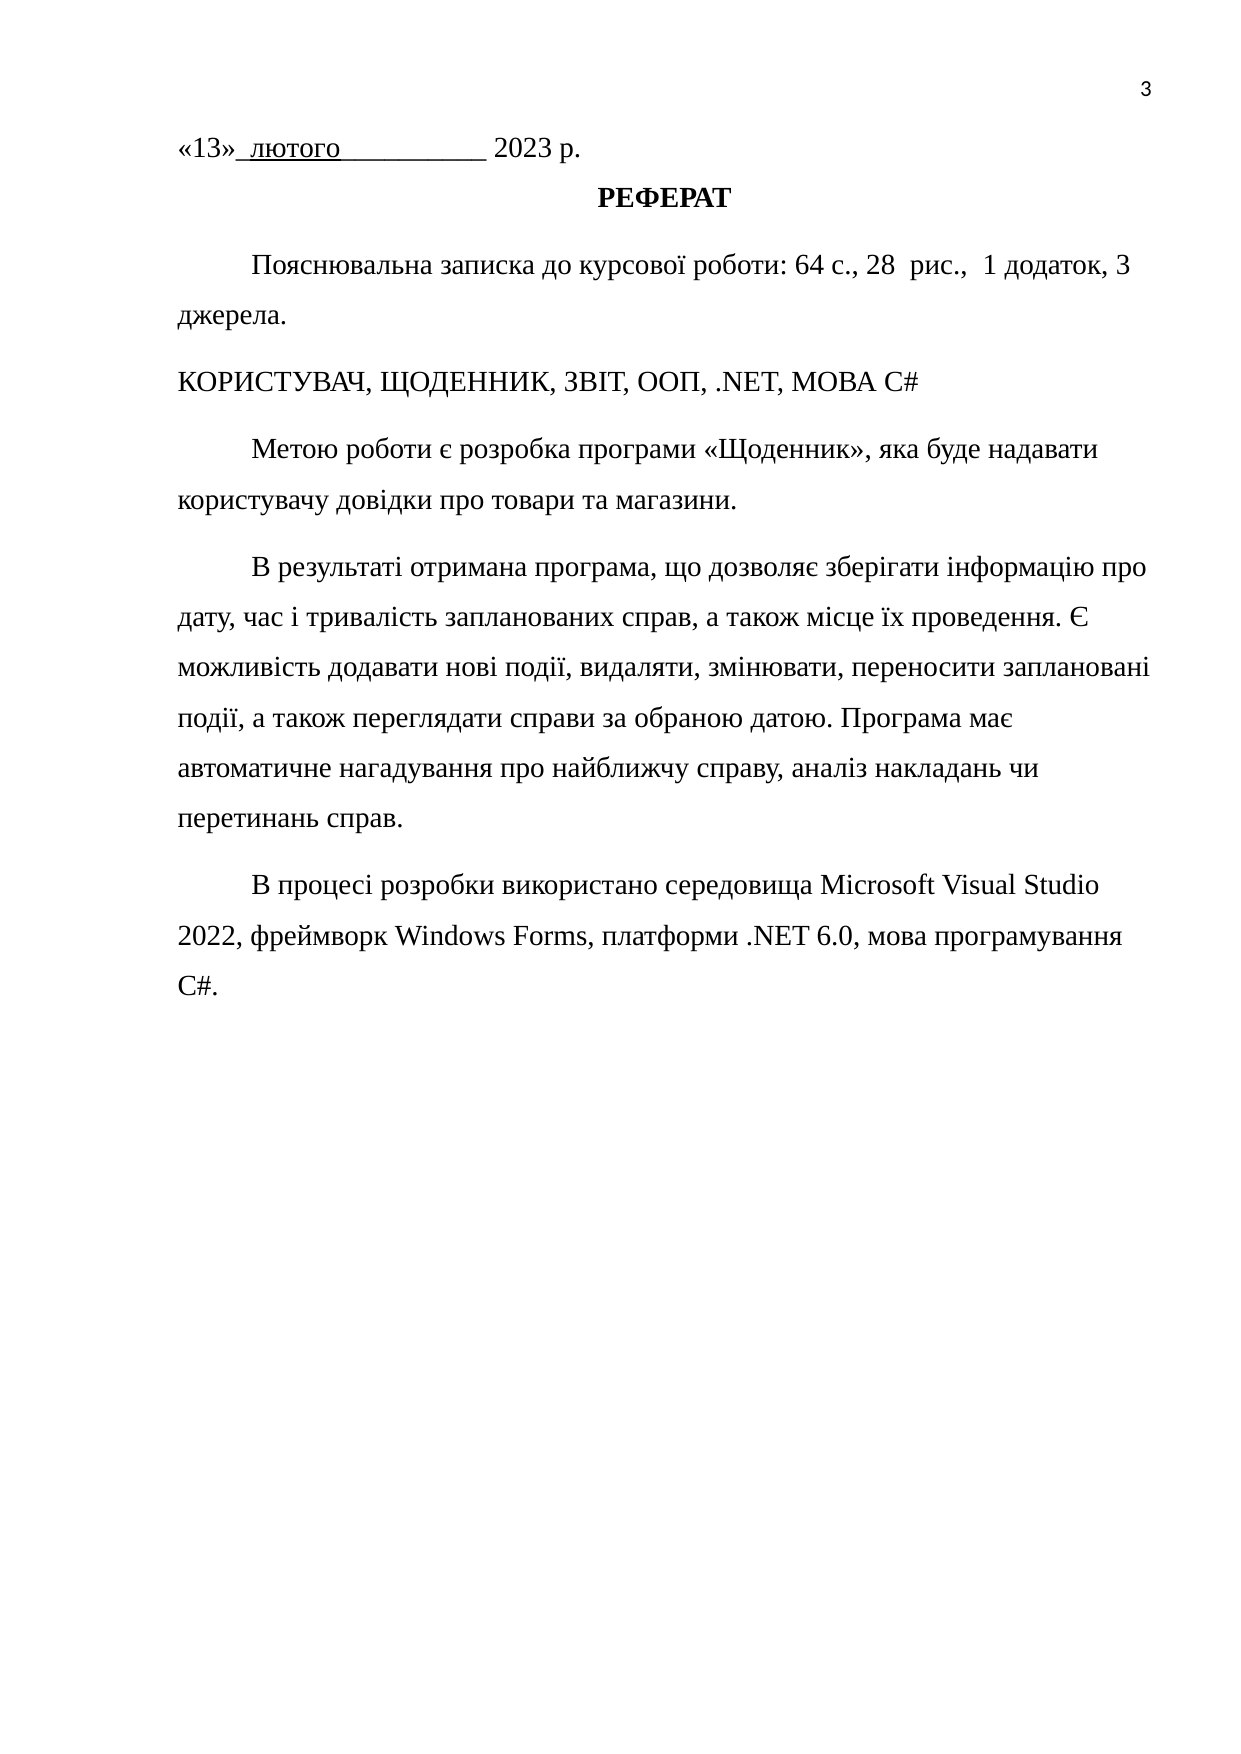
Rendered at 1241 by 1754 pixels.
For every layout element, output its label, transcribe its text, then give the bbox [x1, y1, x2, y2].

text КОРИСТУВАЧ, ЩОДЕННИК, ЗВІТ, ООП, .NET, МОВА C# [177, 364, 1152, 398]
text «13»_лютого__________ 2023 р. [177, 130, 1152, 163]
text Пояснювальна записка до курсової роботи: 64 с., 28 рис., 1 додаток, 3 джерела. [177, 247, 1152, 331]
text РЕФЕРАТ [177, 180, 1152, 214]
text В процесі розробки використано середовища Microsoft Visual Studio 2022, фреймворк Windows Forms, платформи .NET 6.0, мова програмування C#. [177, 867, 1152, 1001]
text Метою роботи є розробка програми «Щоденник», яка буде надавати користувачу довідки про товари та магазини. [177, 431, 1152, 515]
text В результаті отримана програма, що дозволяє зберігати інформацію про дату, час і тривалість запланованих справ, а також місце їх проведення. Є можливість додавати нові події, видаляти, змінювати, переносити заплановані події, а також переглядати справи за обраною датою. Програма має автоматичне нагадування про найближчу справу, аналіз накладань чи перетинань справ. [177, 549, 1152, 834]
